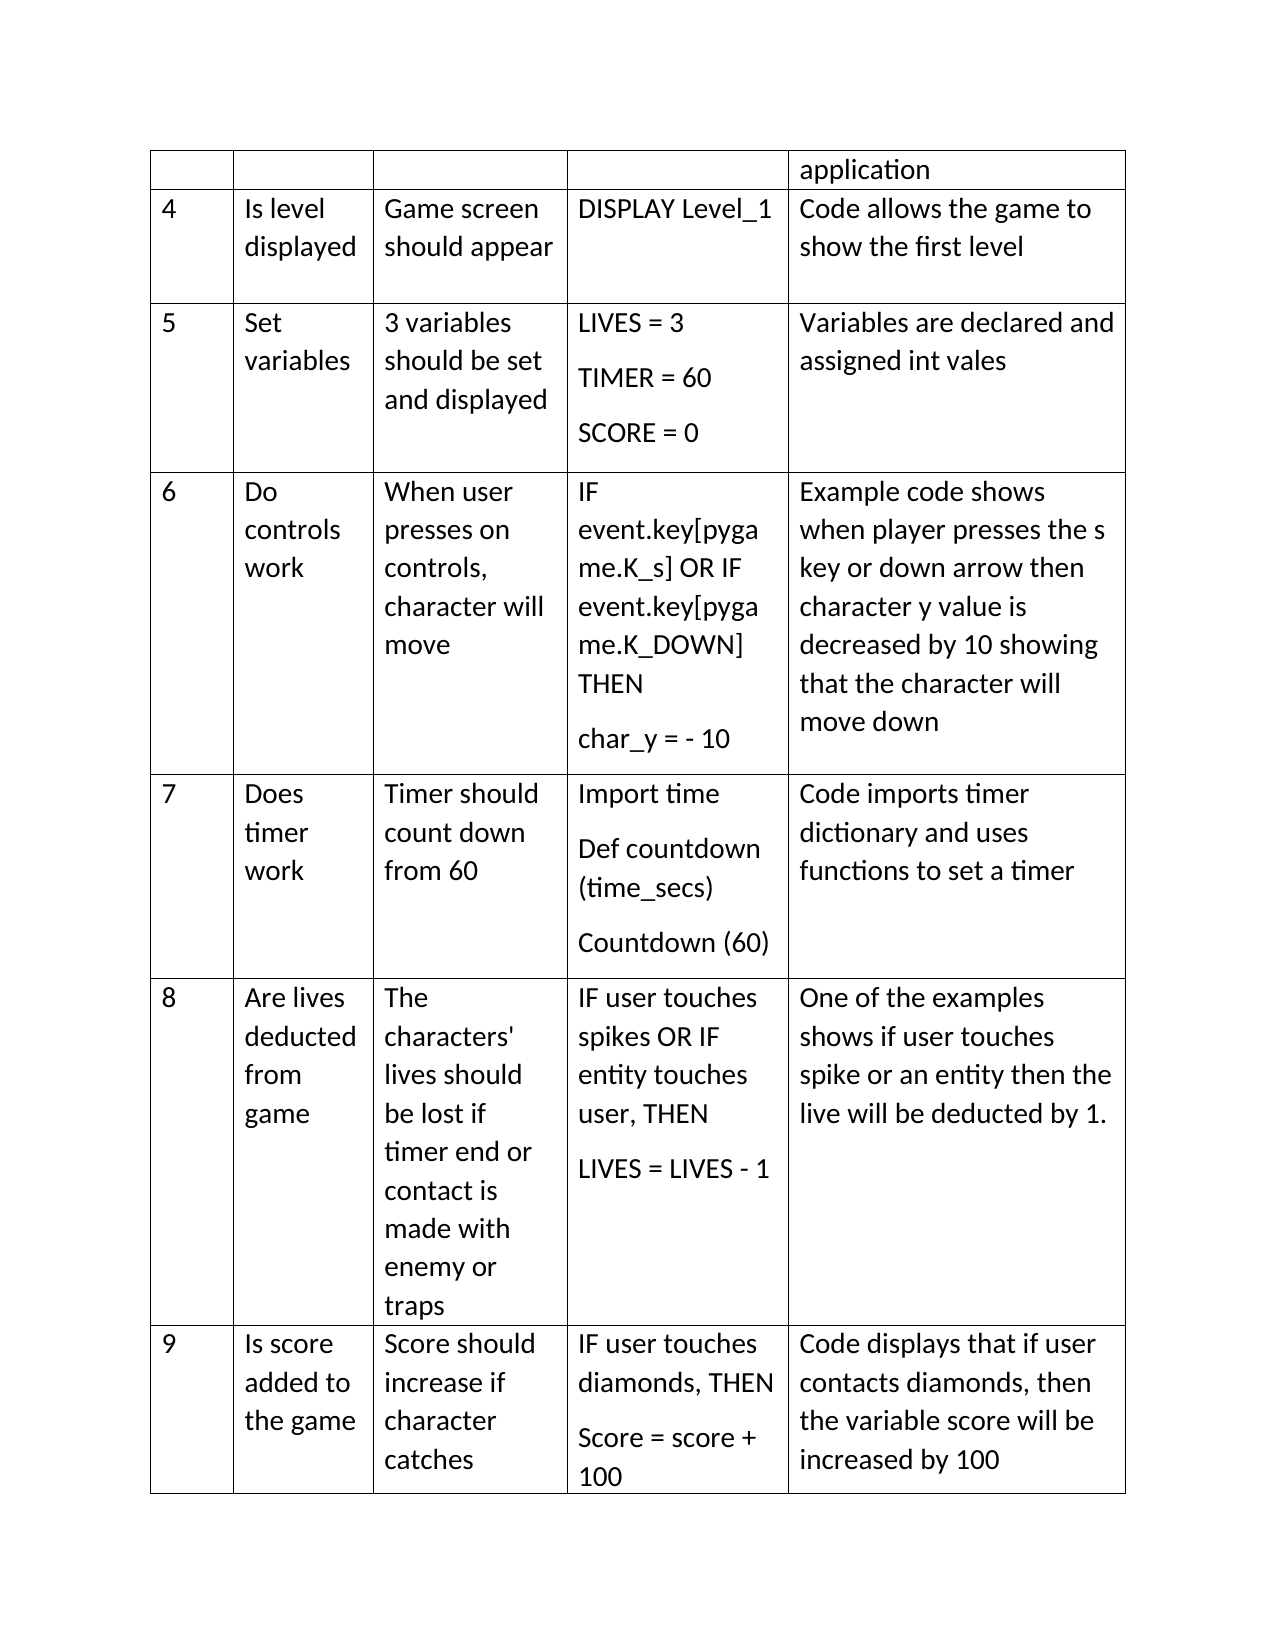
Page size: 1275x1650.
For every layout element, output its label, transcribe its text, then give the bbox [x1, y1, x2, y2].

table_cell Game screen should appear [374, 190, 567, 303]
table_cell 3 [151, 151, 233, 189]
table_cell Set variables [234, 304, 373, 472]
table_cell Code imports timer dictionary and uses functions to set a timer [789, 775, 1125, 978]
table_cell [789, 1326, 1125, 1493]
table_cell 6 [151, 473, 233, 774]
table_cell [374, 1326, 567, 1493]
table_cell 3 variables should be set and displayed [374, 304, 567, 472]
table_cell Example code shows when player presses the s key or down arrow then character y value is decreased by 10 showing that the character will move down [789, 473, 1125, 774]
table_cell Import time Def countdown (time_secs) Countdown (60) [568, 775, 788, 978]
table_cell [789, 151, 1125, 189]
table_cell 8 [151, 979, 233, 1324]
table_cell 7 [151, 775, 233, 978]
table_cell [374, 151, 567, 189]
table_cell Code allows the game to show the first level [789, 190, 1125, 303]
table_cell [234, 151, 373, 189]
table_cell Variables are declared and assigned int vales [789, 304, 1125, 472]
table_cell Is level displayed [234, 190, 373, 303]
table_cell IF event.key[pygame.K_s] OR IF event.key[pygame.K_DOWN] THEN char_y = - 10 [568, 473, 788, 774]
table_cell Timer should count down from 60 [374, 775, 567, 978]
table_cell 4 [151, 190, 233, 303]
table_cell When user presses on controls, character will move [374, 473, 567, 774]
table_cell DISPLAY Level_1 [568, 190, 788, 303]
table_cell 9 [151, 1326, 233, 1493]
table_cell IF user touches spikes OR IF entity touches user, THEN LIVES = LIVES - 1 [568, 979, 788, 1324]
table_cell Are lives deducted from game [234, 979, 373, 1324]
table_cell Do controls work [234, 473, 373, 774]
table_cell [568, 151, 788, 189]
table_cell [234, 1326, 373, 1493]
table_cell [568, 1326, 788, 1493]
table_cell The characters' lives should be lost if timer end or contact is made with enemy or traps [374, 979, 567, 1324]
table_cell One of the examples shows if user touches spike or an entity then the live will be deducted by 1. [789, 979, 1125, 1324]
table_cell LIVES = 3 TIMER = 60 SCORE = 0 [568, 304, 788, 472]
table_cell Does timer work [234, 775, 373, 978]
table_cell 5 [151, 304, 233, 472]
